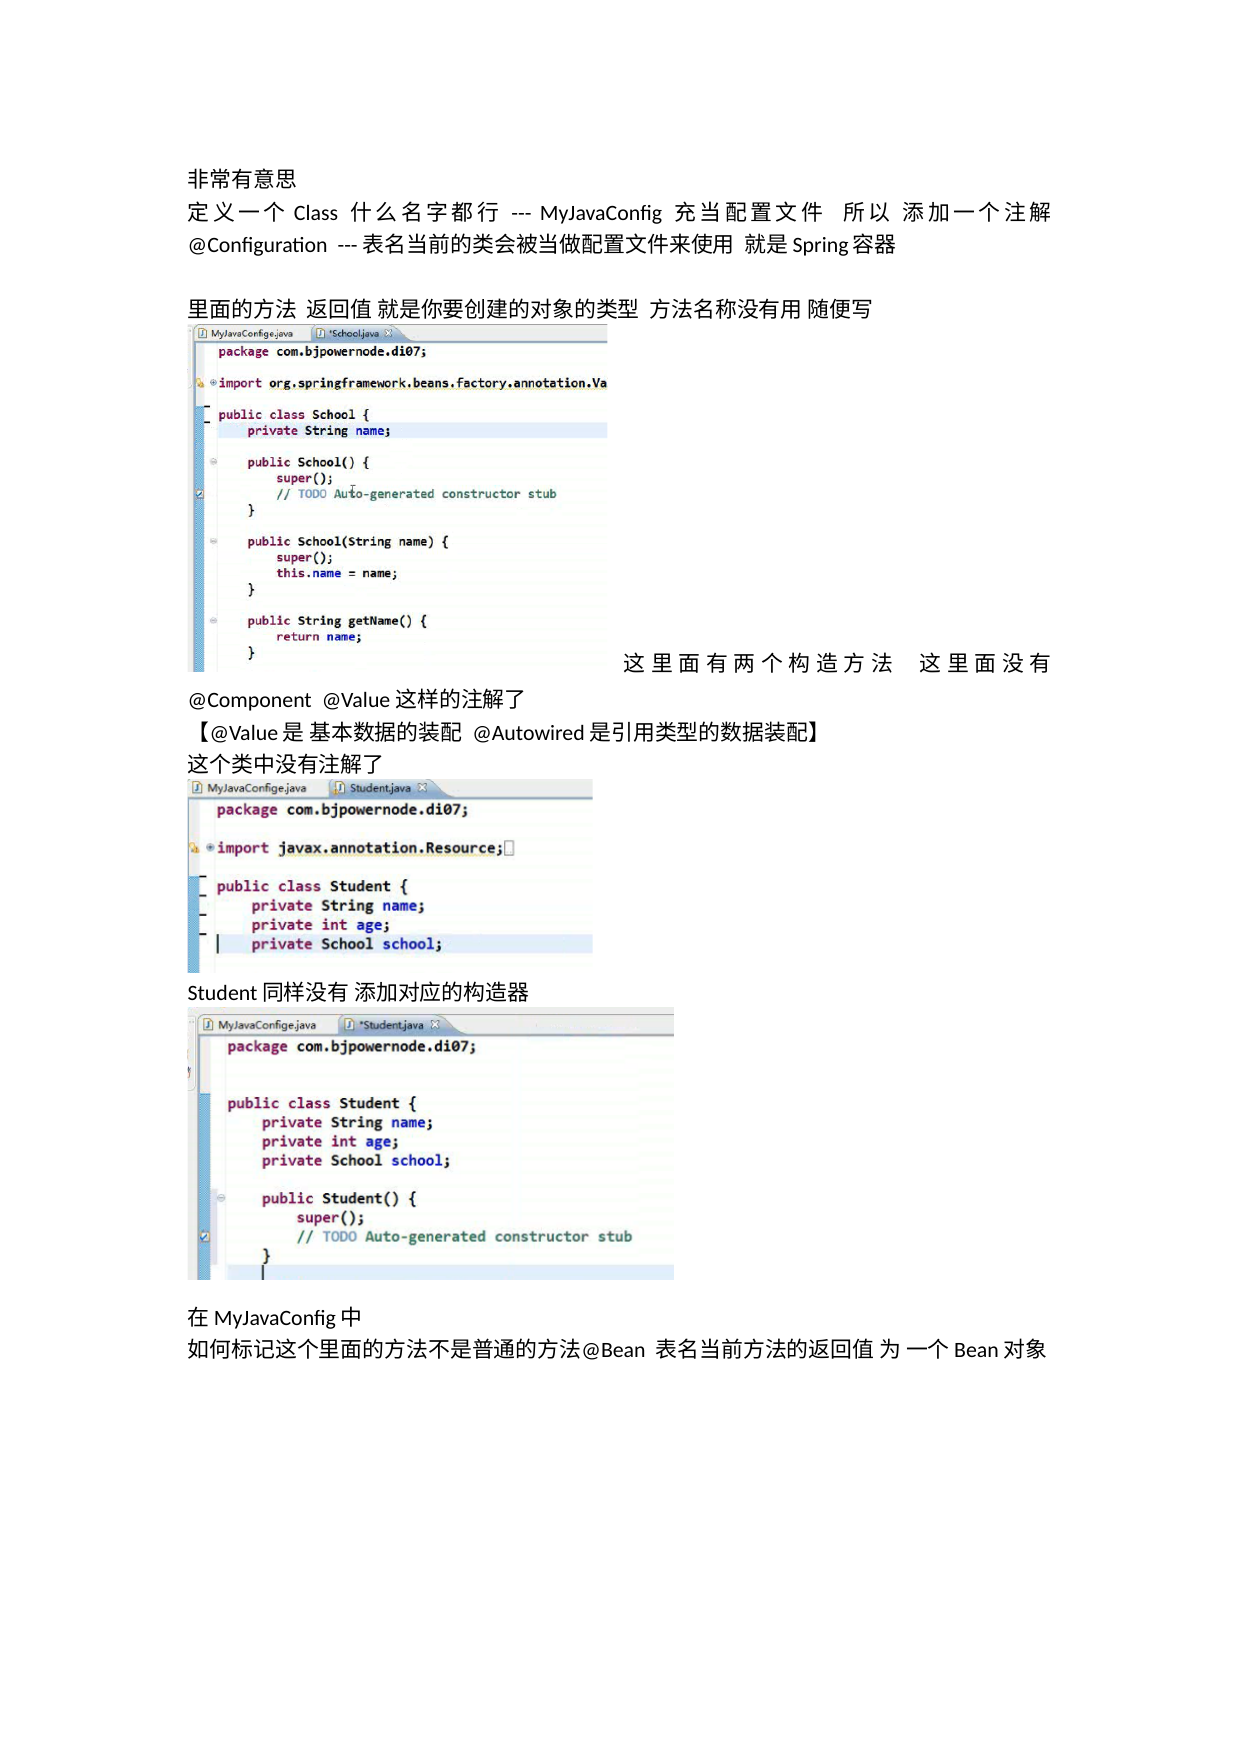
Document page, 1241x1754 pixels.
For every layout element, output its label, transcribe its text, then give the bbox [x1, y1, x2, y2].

text 【@Value是 基本数据的装配 @Autowired是引用类型的数据装配】 [187, 714, 1053, 747]
text 如何标记这个里面的方法不是普通的方法@Bean 表名当前方法的返回值 为 一个Bean对象 [187, 1332, 1053, 1364]
picture [187, 324, 608, 672]
text 非常有意思 [187, 162, 1053, 194]
picture [187, 1007, 674, 1280]
picture [187, 779, 593, 973]
text Student同样没有 添加对应的构造器 [187, 974, 1053, 1007]
text 这个类中没有注解了 [187, 747, 1053, 779]
text 在MyJavaConfig中 [187, 1299, 1053, 1332]
text 里面的方法 返回值 就是你要创建的对象的类型 方法名称没有用 随便写 [187, 292, 1053, 324]
text 定义一个Class 什么名字都行 --- MyJavaConfig 充当配置文件 所以 添加一个注解 @Configuration --- 表名当前的类会被当做配置文件来使用 就是Spring容器 [187, 194, 1053, 259]
